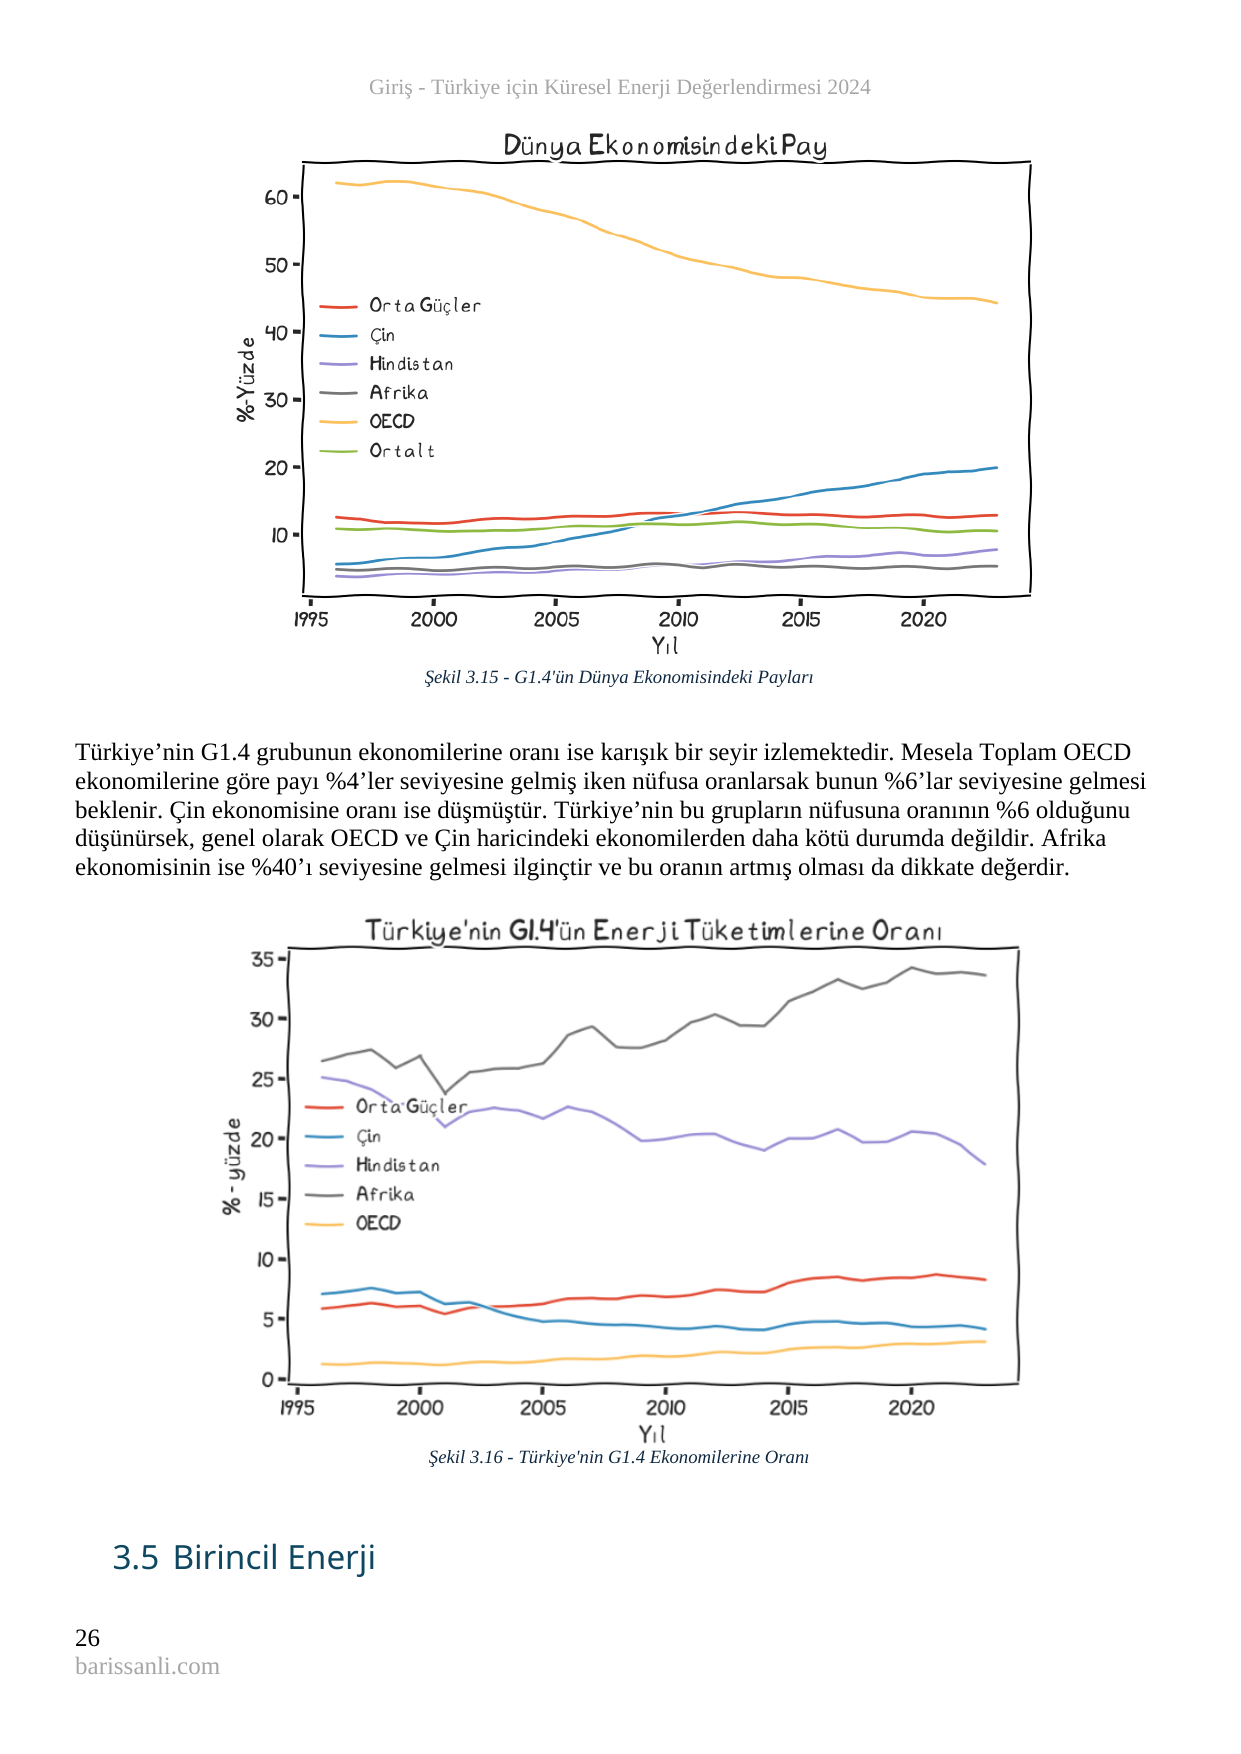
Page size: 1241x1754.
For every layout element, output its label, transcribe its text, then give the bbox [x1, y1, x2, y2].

subtitle Birincil Enerji [112, 1534, 1165, 1579]
text Türkiye’nin G1.4 grubunun ekonomilerine oranı ise karışık bir seyir izlemektedir. Mesela Toplam OECD ekonomilerine göre payı %4’ler seviyesine gelmiş iken nüfusa oranlarsak bunun %6’lar seviyesine gelmesi beklenir. Çin ekonomisine oranı ise düşmüştür. Türkiye’nin bu grupların nüfusuna oranının %6 olduğunu düşünürsek, genel olarak OECD ve Çin haricindeki ekonomilerden daha kötü durumda değildir. Afrika ekonomisinin ise %40’ı seviyesine gelmesi ilginçtir ve bu oranın artmış olması da dikkate değerdir. [75, 737, 1165, 881]
picture [209, 909, 1032, 1447]
picture [202, 127, 1038, 666]
